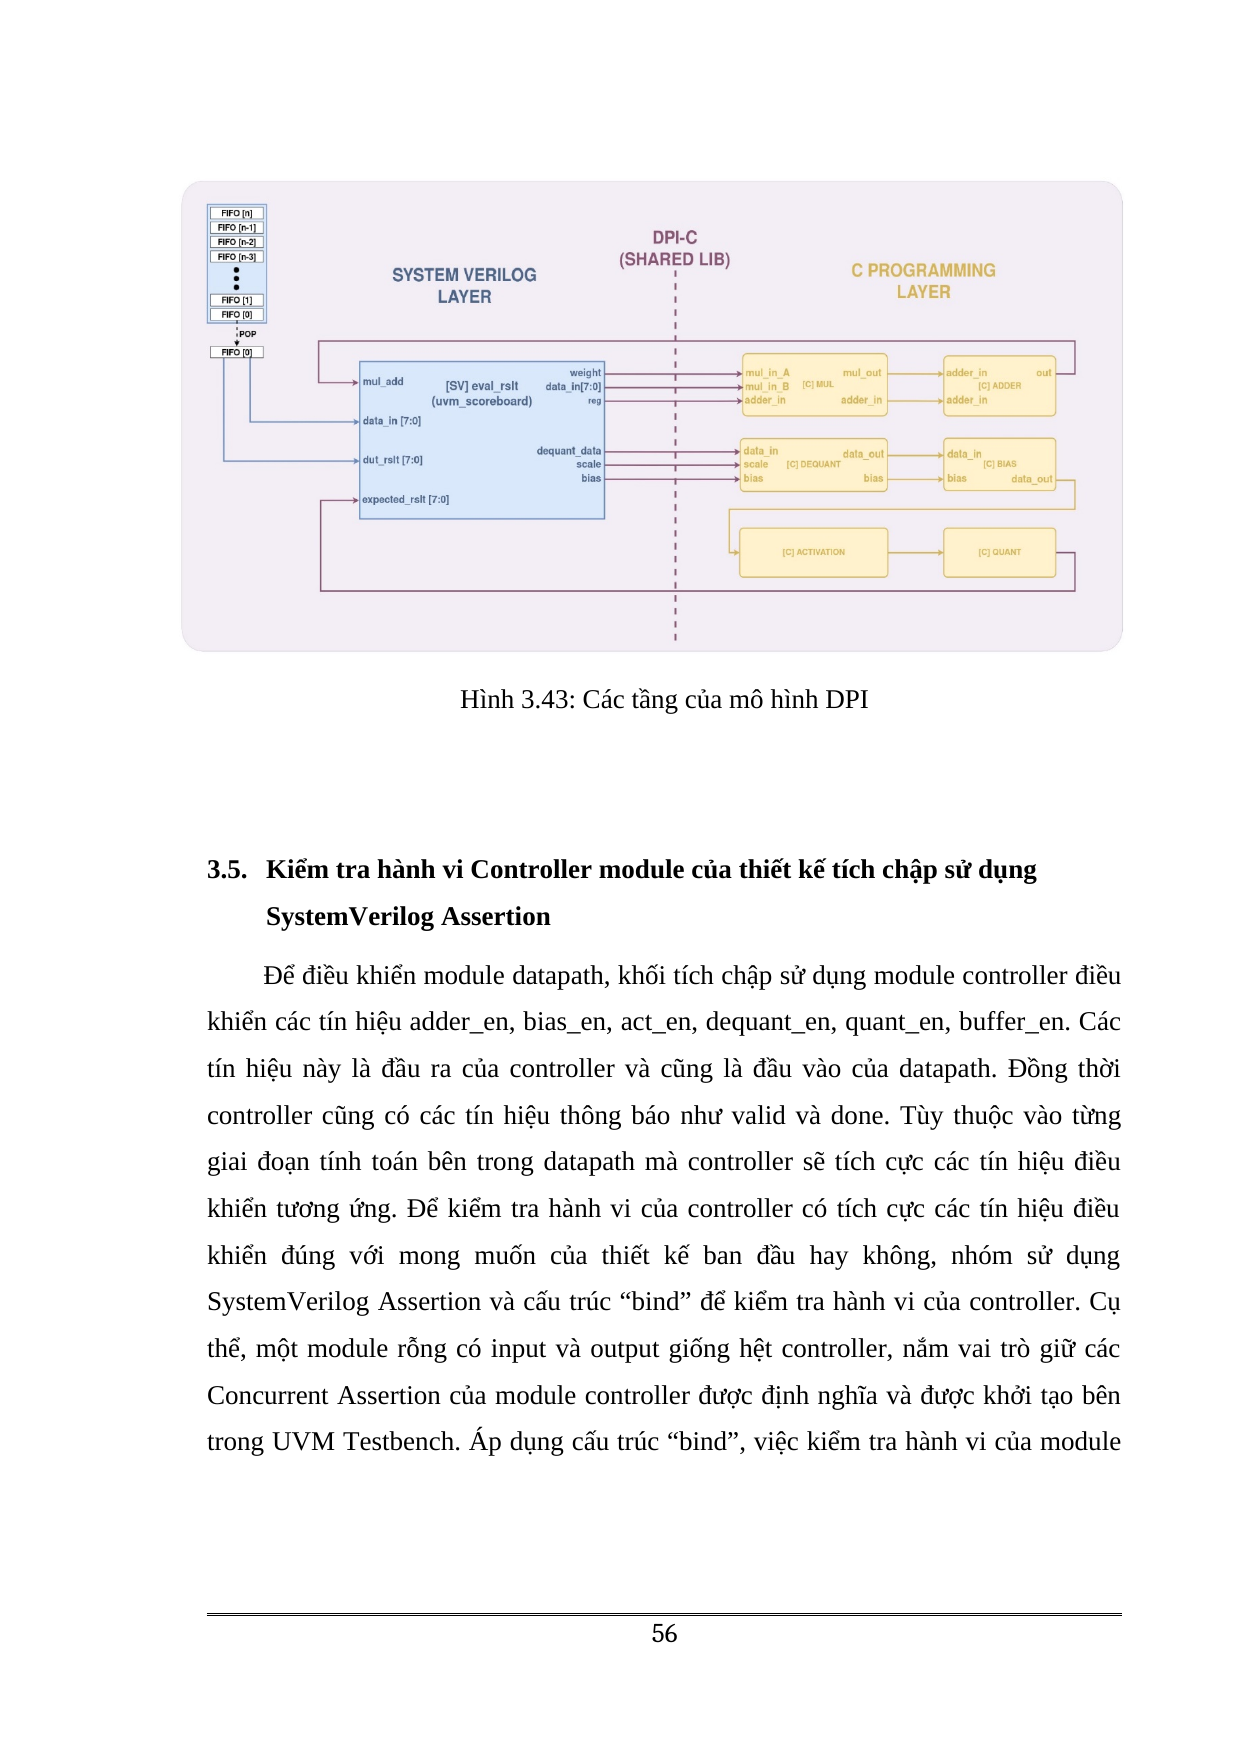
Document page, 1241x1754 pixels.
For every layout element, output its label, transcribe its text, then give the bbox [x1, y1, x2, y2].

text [207, 959, 1122, 1457]
subtitle Kiểm tra hành vi Controller module của thiết kế tích chập sử dụng SystemVerilog Assertion [207, 853, 1122, 931]
picture [178, 177, 1126, 655]
